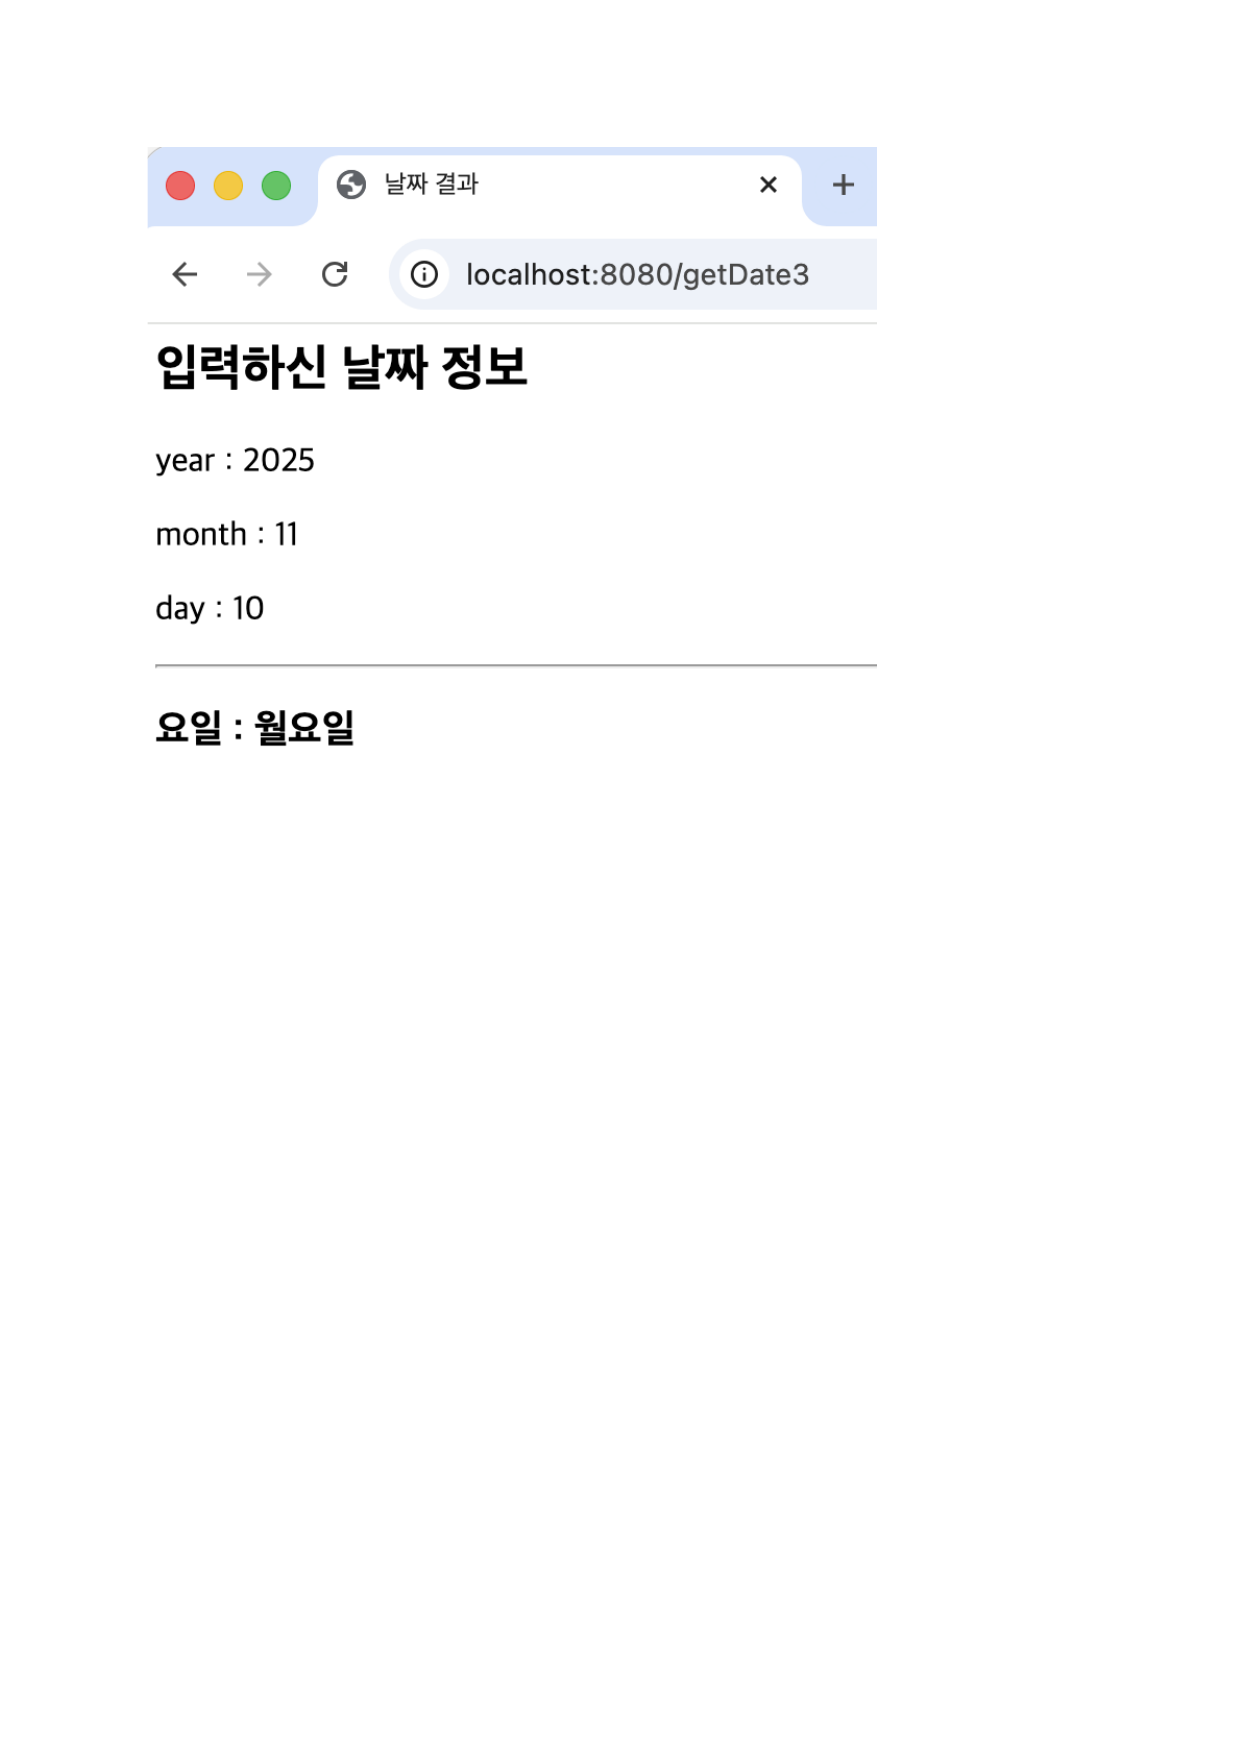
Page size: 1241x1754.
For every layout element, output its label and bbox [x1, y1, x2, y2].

picture [147, 147, 877, 779]
